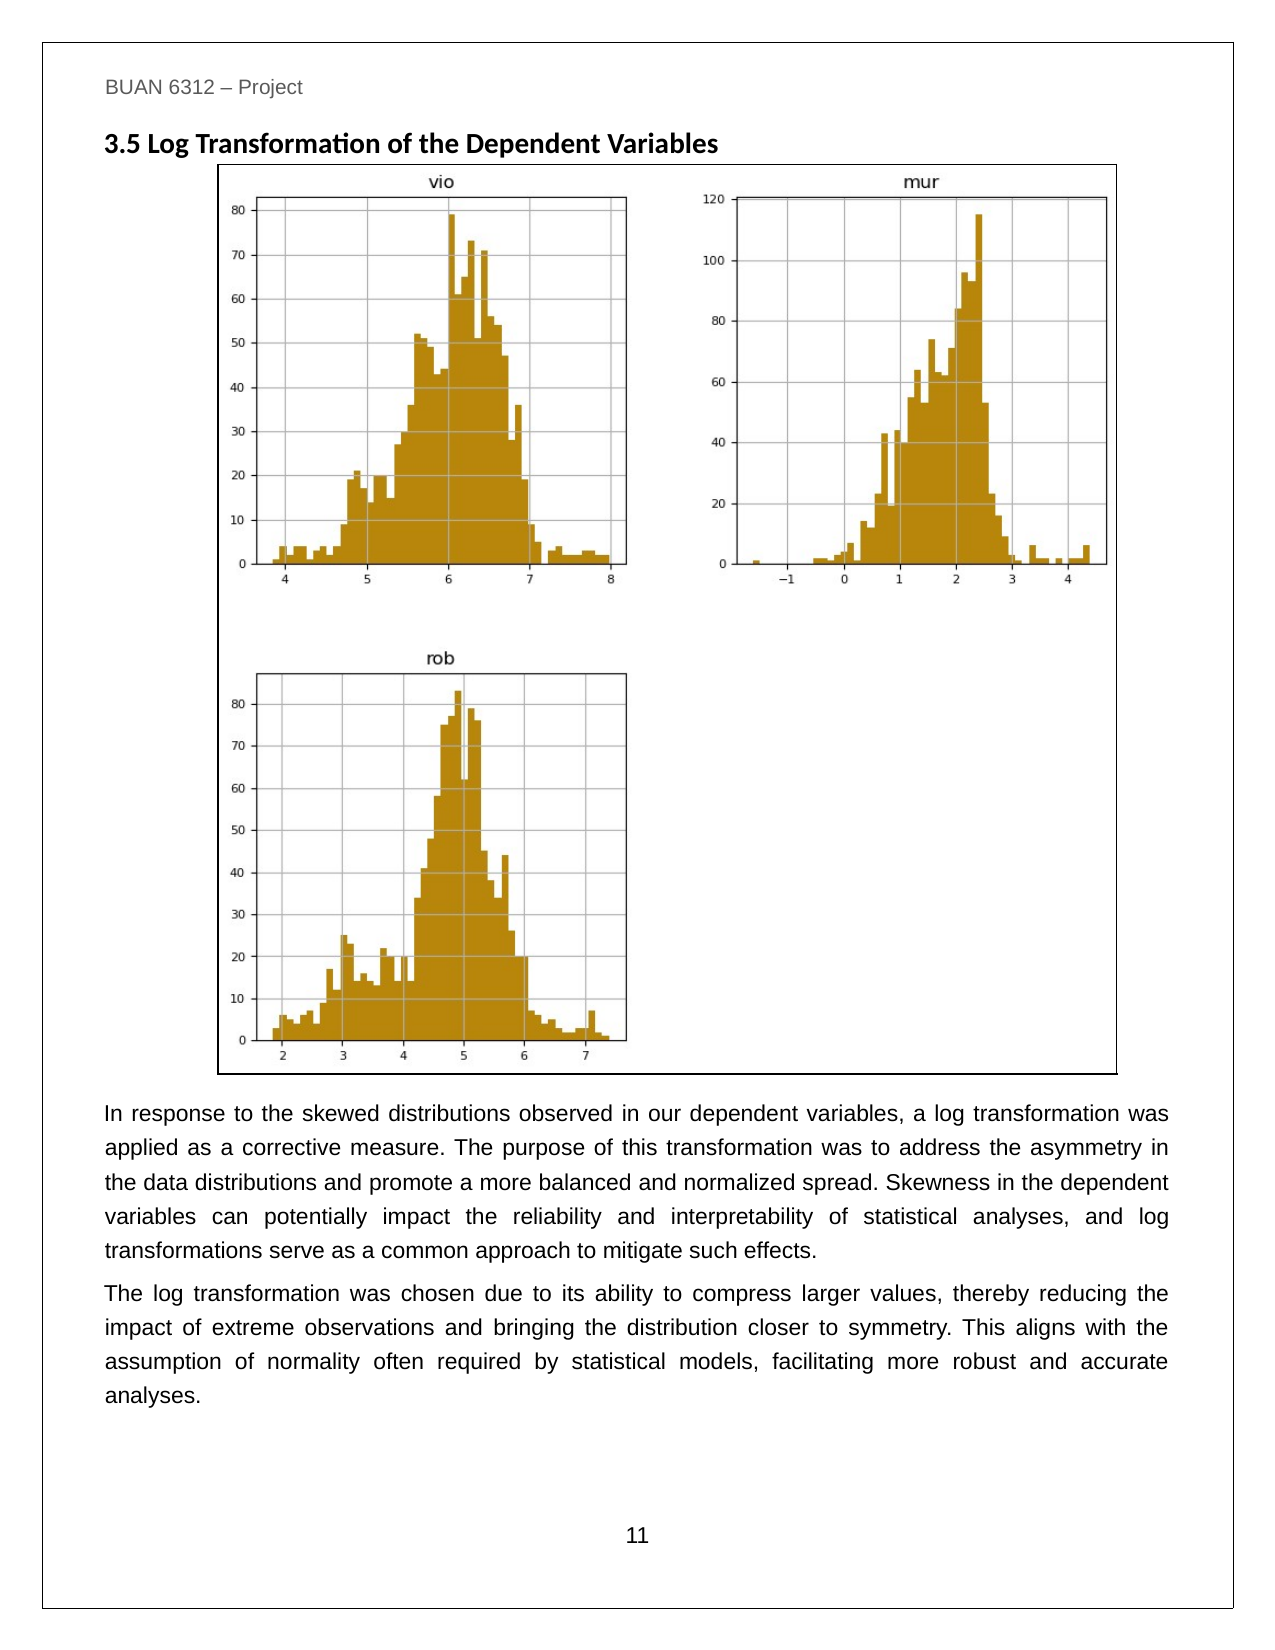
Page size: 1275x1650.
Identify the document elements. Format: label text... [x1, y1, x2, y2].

text The log transformation was chosen due to its ability to compress larger values, thereby reducing the impact of extreme observations and bringing the distribution closer to symmetry. This aligns with the assumption of normality often required by statistical models, facilitating more robust and accurate analyses. [103, 1280, 1170, 1408]
subtitle 3.5 Log Transformation of the Dependent Variables [103, 125, 1169, 161]
text In response to the skewed distributions observed in our dependent variables, a log transformation was applied as a corrective measure. The purpose of this transformation was to address the asymmetry in the data distributions and promote a more balanced and normalized spread. Skewness in the dependent variables can potentially impact the reliability and interpretability of statistical analyses, and log transformations serve as a common approach to mitigate such effects. [103, 1100, 1170, 1263]
picture [219, 165, 1116, 1073]
